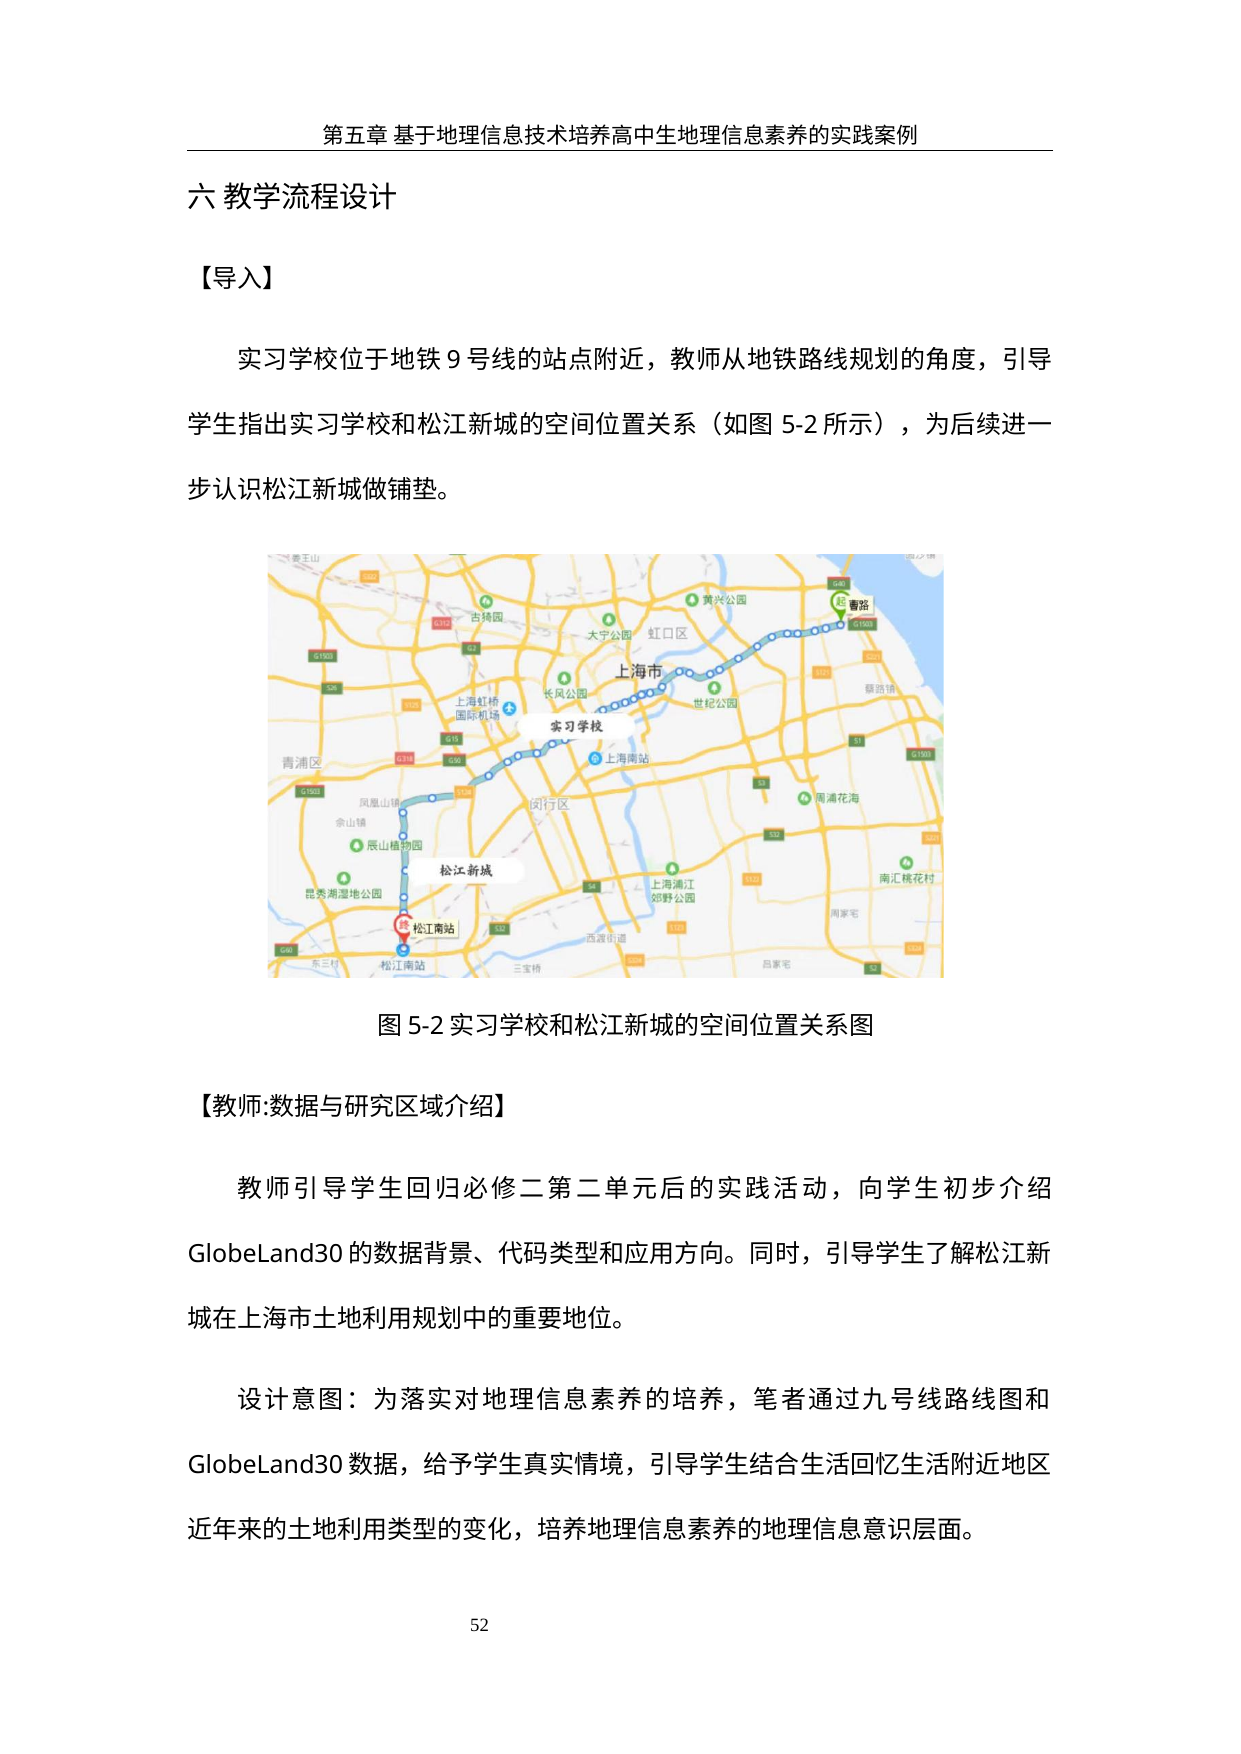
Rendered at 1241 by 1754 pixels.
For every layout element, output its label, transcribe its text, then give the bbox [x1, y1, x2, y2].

list 【教师:数据与研究区域介绍】 [187, 1072, 1053, 1137]
list 【导入】 [187, 244, 1053, 309]
list 设计意图：为落实对地理信息素养的培养，笔者通过九号线路线图和GlobeLand30数据，给予学生真实情境，引导学生结合生活回忆生活附近地区近年来的土地利用类型的变化，培养地理信息素养的地理信息意识层面。 [187, 1365, 1053, 1560]
list 实习学校位于地铁9号线的站点附近，教师从地铁路线规划的角度，引导学生指出实习学校和松江新城的空间位置关系（如图5-2所示），为后续进一步认识松江新城做铺垫。 [187, 325, 1053, 520]
list 教师引导学生回归必修二第二单元后的实践活动，向学生初步介绍GlobeLand30的数据背景、代码类型和应用方向。同时，引导学生了解松江新城在上海市土地利用规划中的重要地位。 [187, 1154, 1053, 1349]
table_header 图5-2实习学校和松江新城的空间位置关系图 [176, 520, 1053, 1056]
text 六 教学流程设计 [187, 162, 1053, 227]
picture [266, 554, 944, 976]
